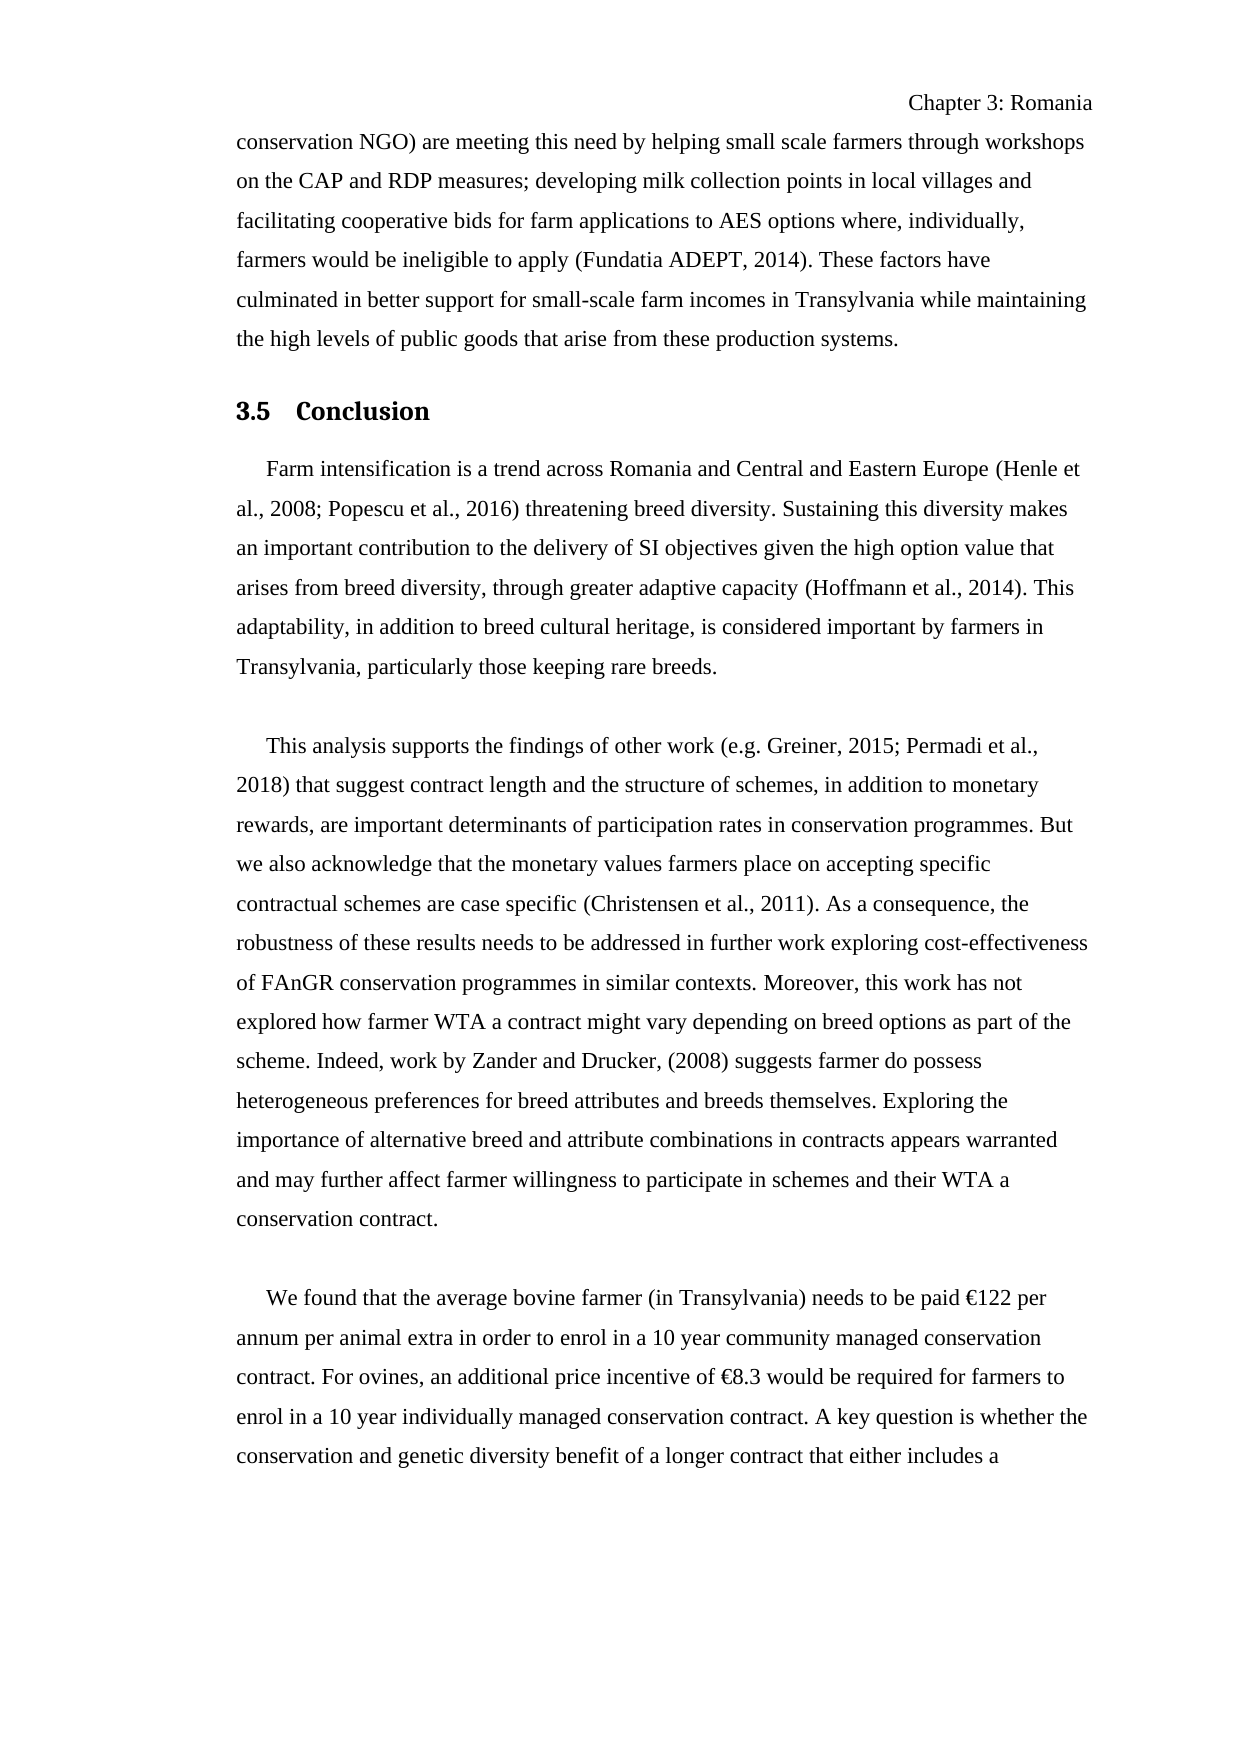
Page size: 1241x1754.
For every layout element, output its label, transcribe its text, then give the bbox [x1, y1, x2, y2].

text Farm intensification is a trend across Romania and Central and Eastern Europe (Henle et al., 2008; Popescu et al., 2016) threatening breed diversity. Sustaining this diversity makes an important contribution to the delivery of SI objectives given the high option value that arises from breed diversity, through greater adaptive capacity (Hoffmann et al., 2014). This adaptability, in addition to breed cultural heritage, is considered important by farmers in Transylvania, particularly those keeping rare breeds. [236, 455, 1092, 679]
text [236, 128, 1092, 352]
subtitle Conclusion [236, 396, 1092, 427]
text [236, 1284, 1092, 1469]
text This analysis supports the findings of other work (e.g. Greiner, 2015; Permadi et al., 2018) that suggest contract length and the structure of schemes, in addition to monetary rewards, are important determinants of participation rates in conservation programmes. But we also acknowledge that the monetary values farmers place on accepting specific contractual schemes are case specific (Christensen et al., 2011). As a consequence, the robustness of these results needs to be addressed in further work exploring cost-effectiveness of FAnGR conservation programmes in similar contexts. Moreover, this work has not explored how farmer WTA a contract might vary depending on breed options as part of the scheme. Indeed, work by Zander and Drucker, (2008) suggests farmer do possess heterogeneous preferences for breed attributes and breeds themselves. Exploring the importance of alternative breed and attribute combinations in contracts appears warranted and may further affect farmer willingness to participate in schemes and their WTA a conservation contract. [236, 732, 1092, 1232]
